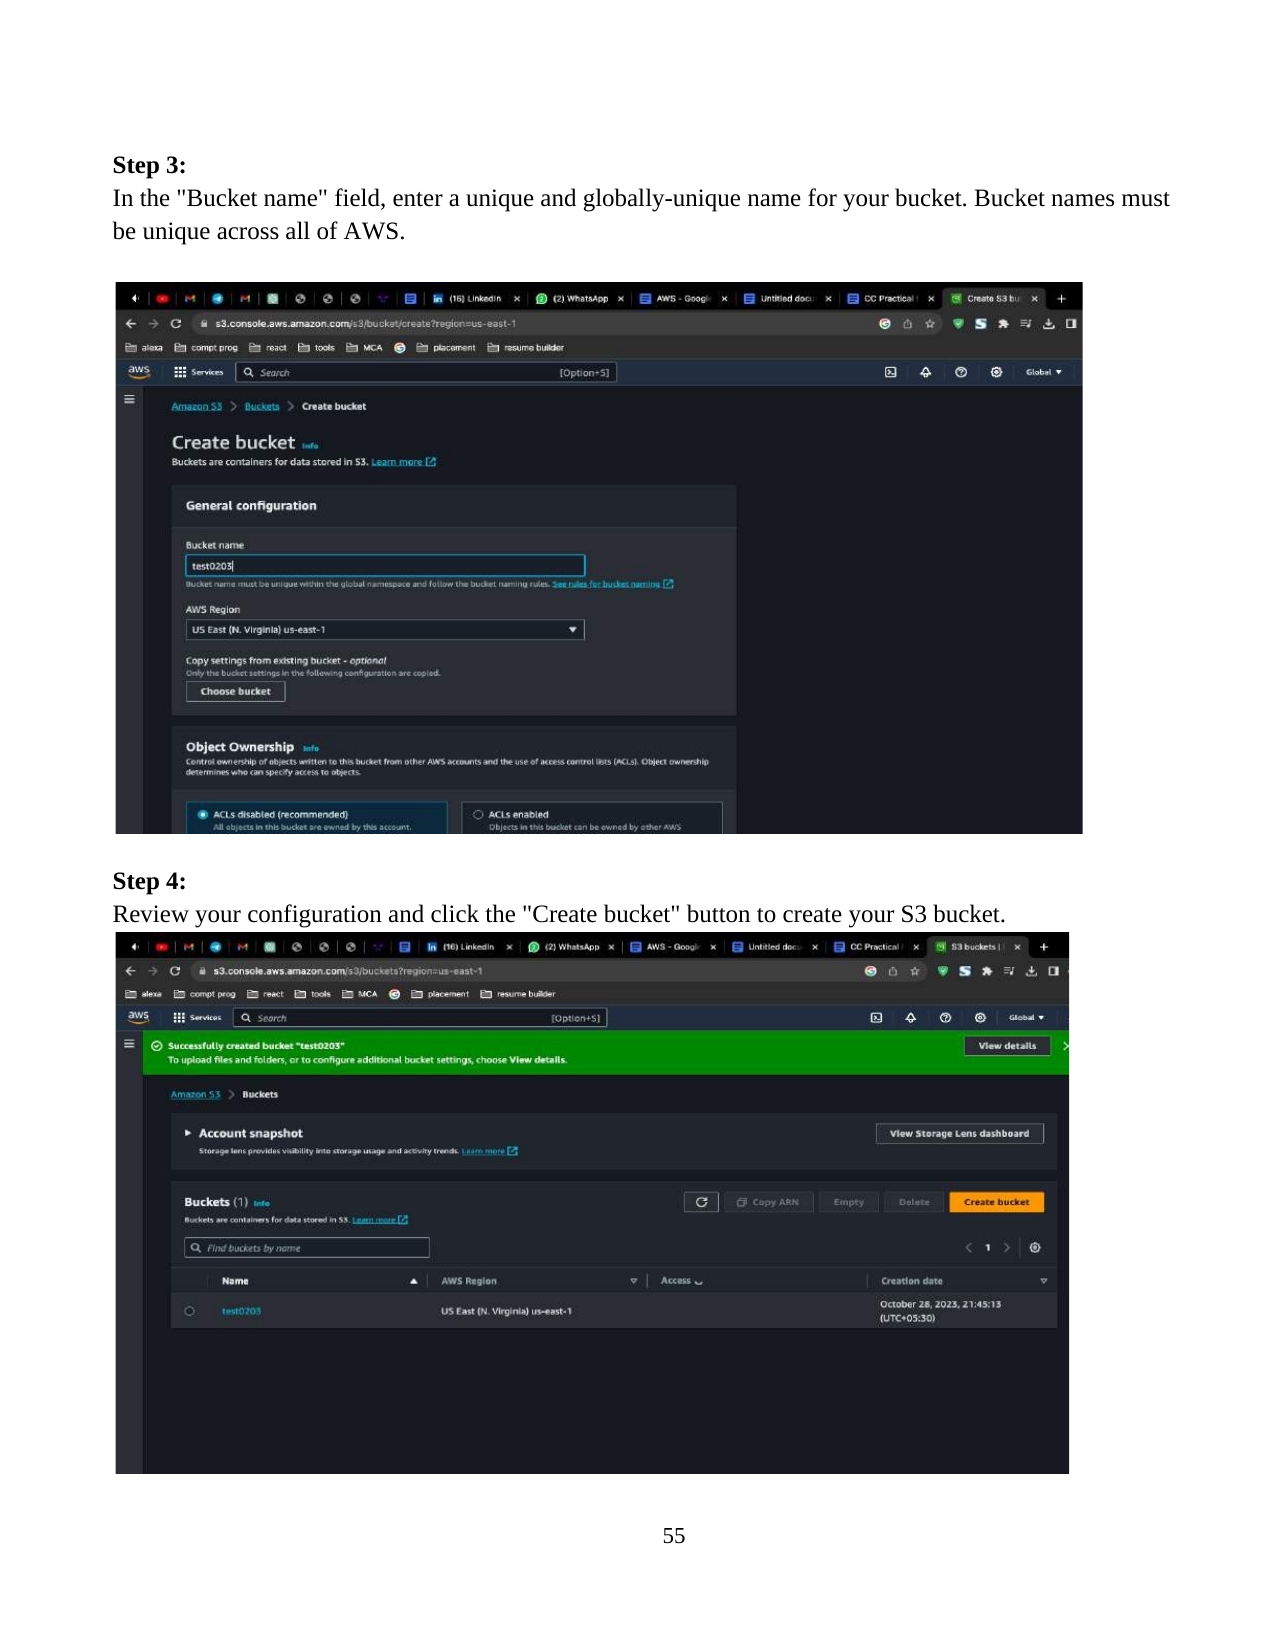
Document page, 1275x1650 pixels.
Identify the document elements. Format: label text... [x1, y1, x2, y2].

picture [115, 282, 1083, 834]
picture [115, 932, 1070, 1474]
text In the "Bucket name" field, enter a unique and globally-unique name for your bucket. Bucket names must be unique across all of AWS. [112, 183, 1176, 245]
subtitle Step 4: [112, 866, 1212, 895]
subtitle Step 3: [112, 150, 1212, 179]
text Review your configuration and click the "Create bucket" button to create your S3 bucket. [112, 899, 1212, 928]
